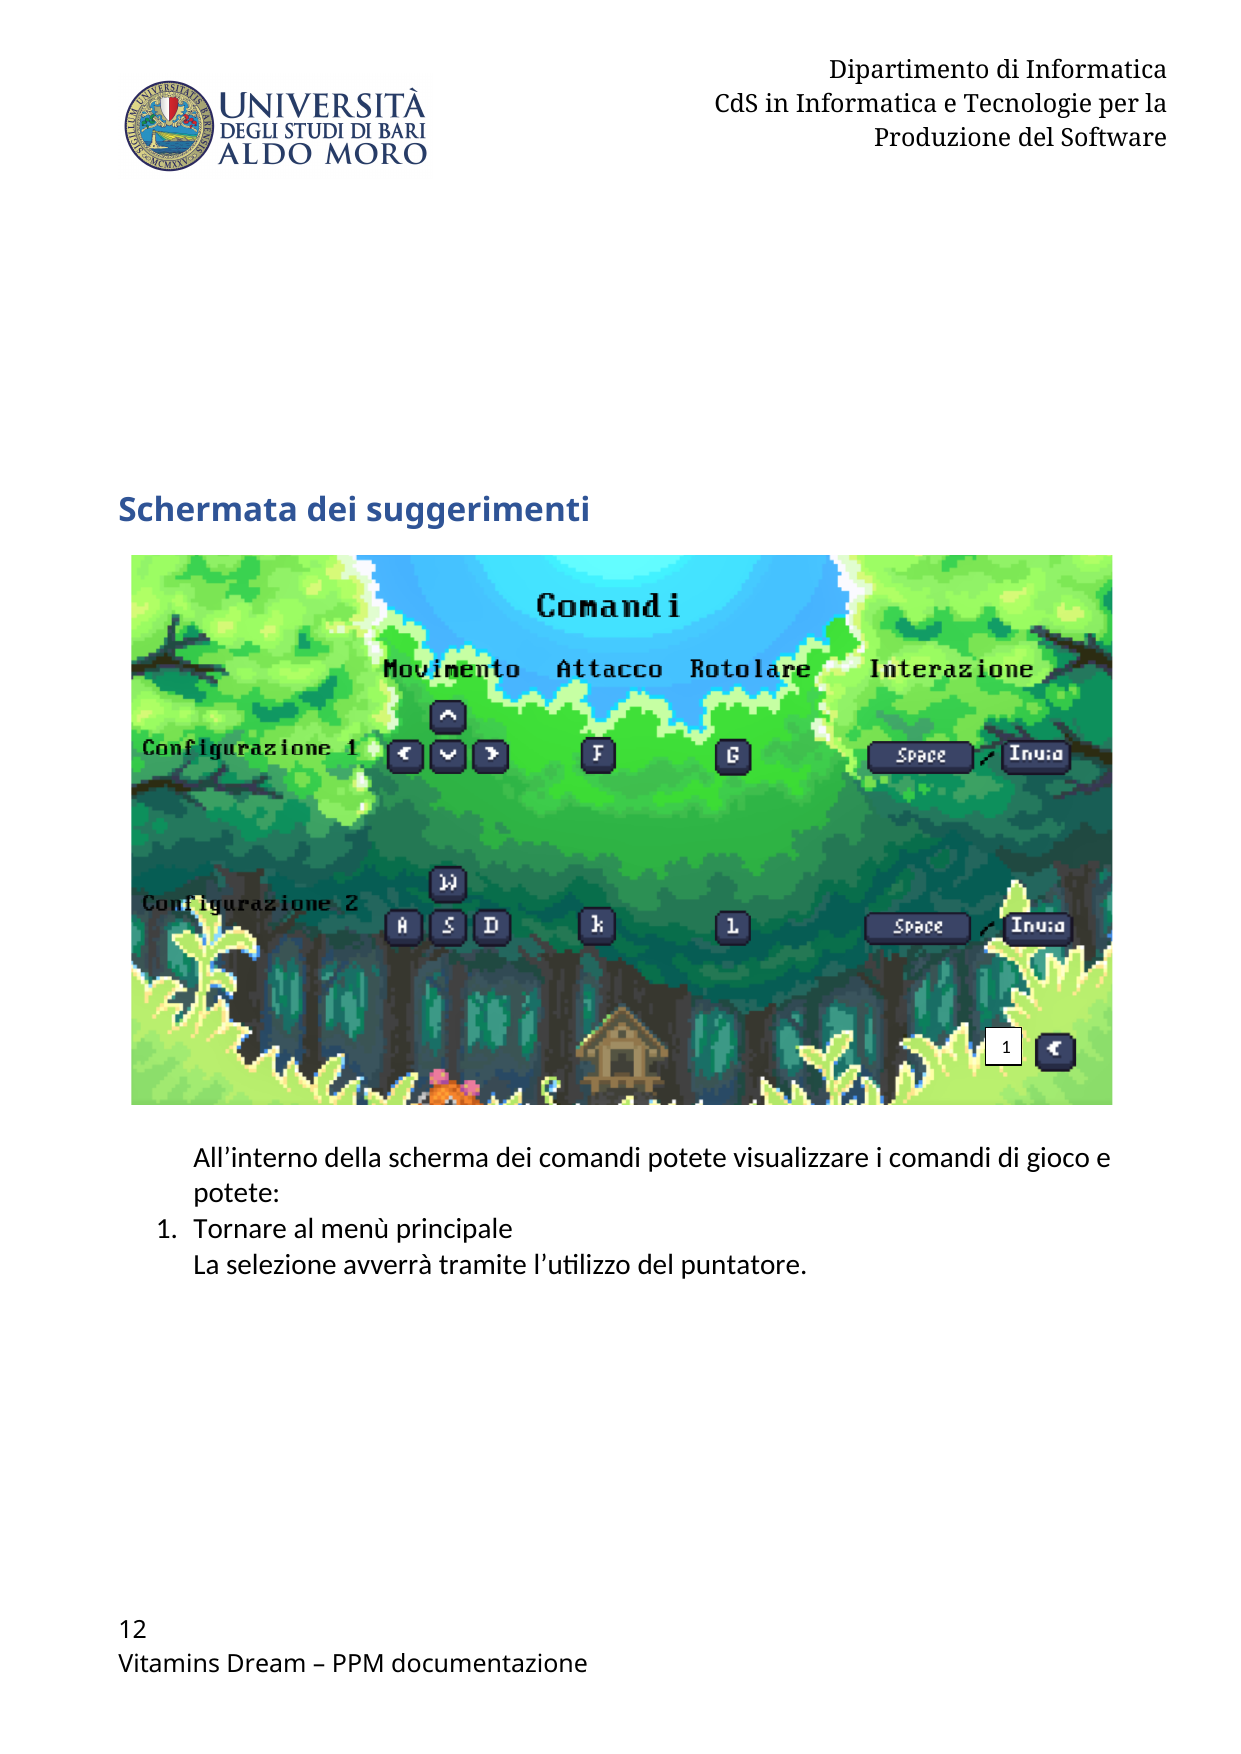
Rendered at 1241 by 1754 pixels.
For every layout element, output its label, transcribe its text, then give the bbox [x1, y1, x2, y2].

list La selezione avverrà tramite l’utilizzo del puntatore. [193, 1246, 1122, 1281]
list All’interno della scherma dei comandi potete visualizzare i comandi di gioco e potete: [193, 1139, 1122, 1210]
subtitle Schermata dei suggerimenti [118, 485, 1122, 531]
list Tornare al menù principale [156, 1210, 1122, 1246]
picture [131, 555, 1113, 1105]
picture [118, 73, 433, 179]
